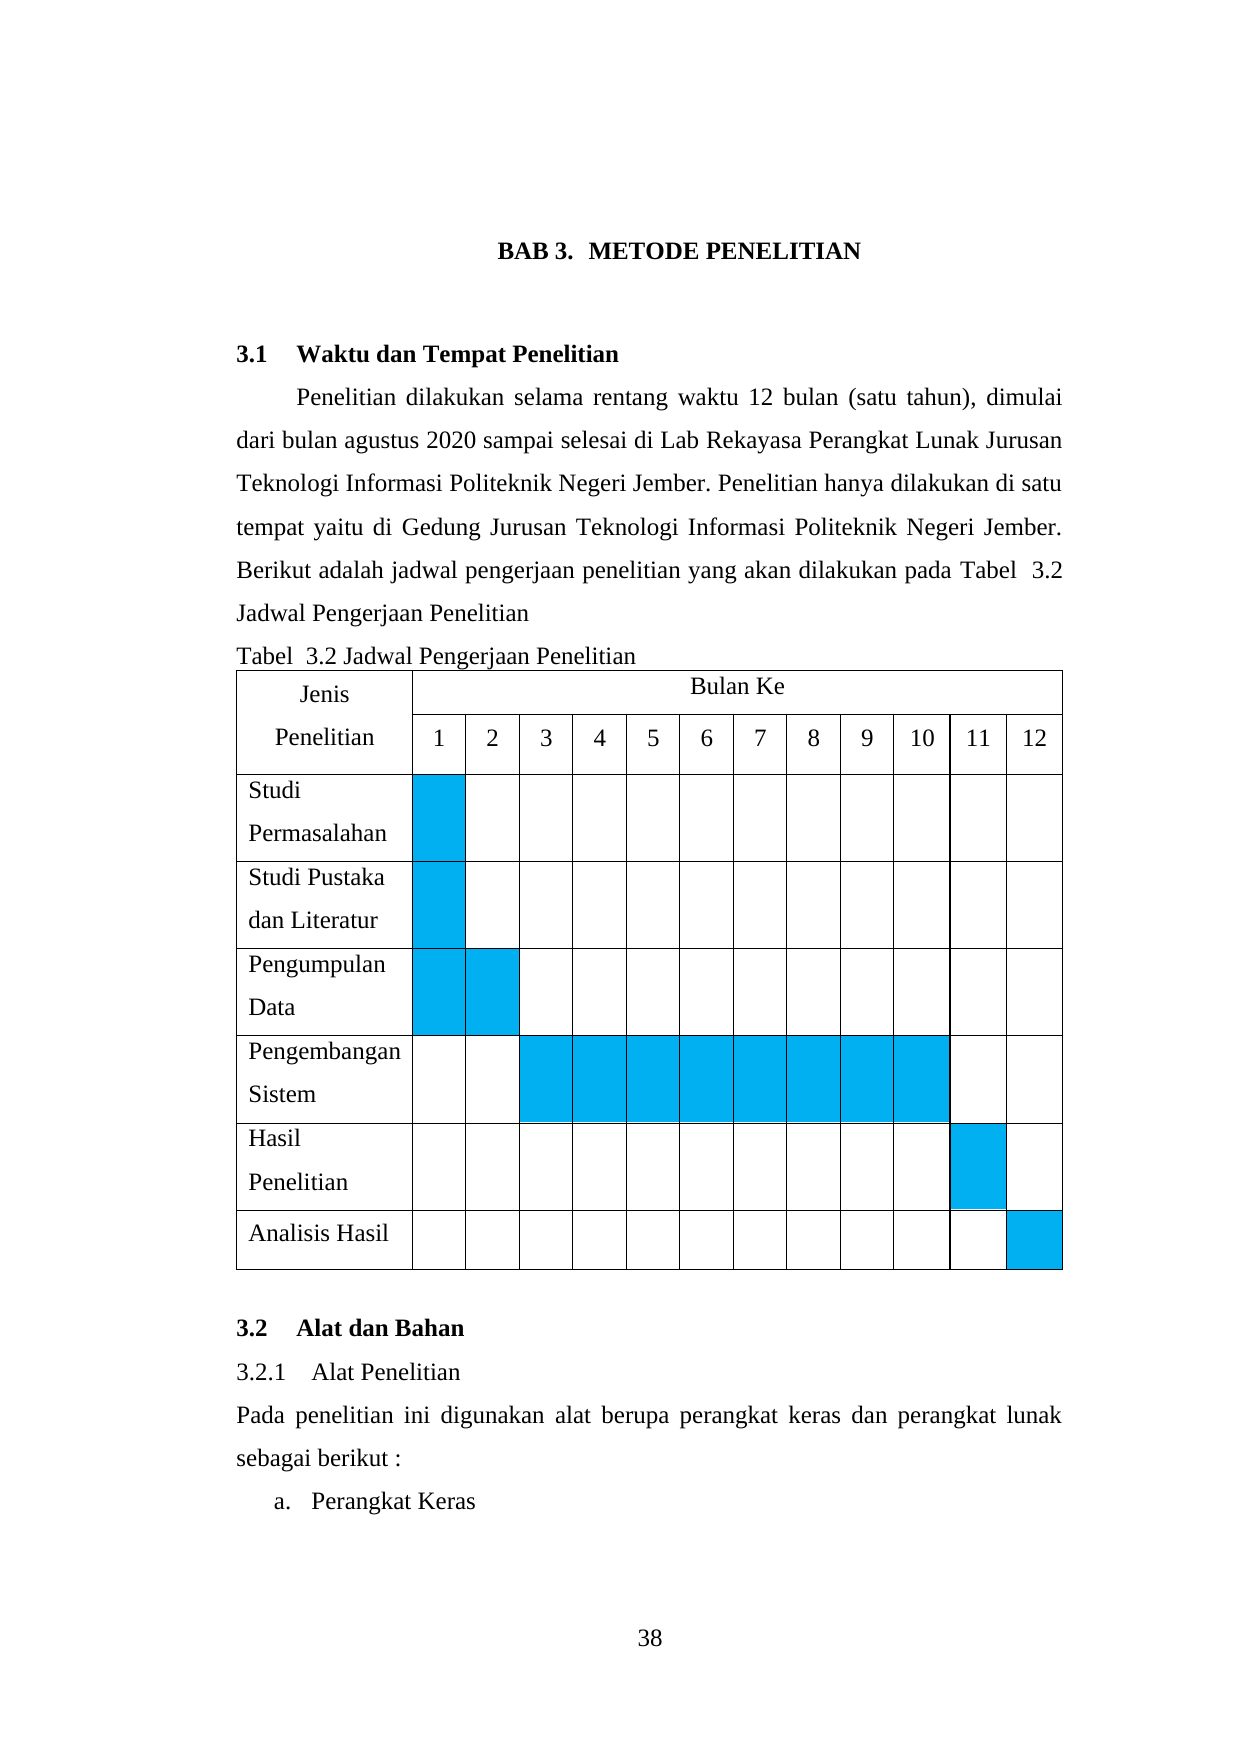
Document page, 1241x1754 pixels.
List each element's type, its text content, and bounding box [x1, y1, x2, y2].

table_cell [1007, 949, 1062, 1035]
table_cell [627, 949, 679, 1035]
table_cell [520, 862, 572, 948]
table_cell [841, 1211, 893, 1269]
table_cell [951, 775, 1006, 861]
table_cell [680, 1036, 733, 1122]
table_cell [680, 775, 733, 861]
table_cell [573, 775, 626, 861]
subtitle Waktu dan Tempat Penelitian [236, 339, 1063, 368]
text Pada penelitian ini digunakan alat berupa perangkat keras dan perangkat lunak sebagai berikut : [236, 1400, 1063, 1472]
table_cell [1007, 775, 1062, 861]
table_cell [787, 1036, 840, 1122]
table_header Bulan Ke [413, 671, 1062, 714]
table_cell [1007, 862, 1062, 948]
table_cell [1007, 1211, 1062, 1269]
table_cell 12 [1007, 715, 1062, 774]
table_cell [951, 949, 1006, 1035]
table_cell [520, 1036, 572, 1122]
table_cell [573, 1211, 626, 1269]
table_cell [951, 862, 1006, 948]
table_cell Pengumpulan Data [237, 949, 412, 1035]
table_cell [573, 1036, 626, 1122]
table_cell [894, 1211, 949, 1269]
subtitle METODE PENELITIAN [295, 236, 1063, 265]
table_cell [413, 775, 465, 861]
table_cell [734, 775, 786, 861]
table_cell [466, 949, 519, 1035]
table_cell [680, 1124, 733, 1209]
table_cell [894, 775, 949, 861]
table_cell [627, 1124, 679, 1209]
table_cell [841, 1036, 893, 1122]
table_cell [841, 949, 893, 1035]
table_cell [734, 1124, 786, 1209]
table_cell [573, 949, 626, 1035]
table_cell 10 [894, 715, 949, 774]
table_cell [734, 1211, 786, 1269]
table_cell [951, 1124, 1006, 1209]
table_cell [1007, 1124, 1062, 1209]
table_cell [894, 1036, 949, 1122]
table_cell 7 [734, 715, 786, 774]
table_cell Analisis Hasil [237, 1211, 412, 1269]
table_cell [894, 1124, 949, 1209]
table_cell [520, 775, 572, 861]
table_cell Studi Pustaka dan Literatur [237, 862, 412, 948]
table_cell [841, 775, 893, 861]
table_cell [627, 775, 679, 861]
table_cell Pengembangan Sistem [237, 1036, 412, 1122]
table_cell [413, 1211, 465, 1269]
table_cell [520, 949, 572, 1035]
table_cell 11 [951, 715, 1006, 774]
table_cell [787, 775, 840, 861]
table_cell [466, 775, 519, 861]
table_cell [573, 862, 626, 948]
table_cell [951, 1036, 1006, 1122]
table_cell [787, 1211, 840, 1269]
table_cell [627, 1036, 679, 1122]
table_cell Studi Permasalahan [237, 775, 412, 861]
table_cell [520, 1211, 572, 1269]
table_cell [787, 1124, 840, 1209]
table_cell [841, 1124, 893, 1209]
table_cell 6 [680, 715, 733, 774]
table_cell [627, 1211, 679, 1269]
table_cell [951, 1211, 1006, 1269]
table_cell 9 [841, 715, 893, 774]
subtitle Alat Penelitian [236, 1357, 1063, 1385]
table_cell [680, 1211, 733, 1269]
table_cell [734, 862, 786, 948]
table_cell [413, 1124, 465, 1209]
table_cell [573, 1124, 626, 1209]
table_cell [1007, 1036, 1062, 1122]
table_cell [466, 1124, 519, 1209]
table_cell 2 [466, 715, 519, 774]
table_cell [466, 1036, 519, 1122]
table_cell [734, 1036, 786, 1122]
table_cell [466, 1211, 519, 1269]
table_cell [520, 1124, 572, 1209]
table_cell [894, 862, 949, 948]
table_cell [680, 949, 733, 1035]
table_cell [841, 862, 893, 948]
subtitle Alat dan Bahan [236, 1313, 1063, 1342]
table_cell [627, 862, 679, 948]
table_cell 3 [520, 715, 572, 774]
table_cell Hasil Penelitian [237, 1124, 412, 1209]
list Perangkat Keras [274, 1486, 1063, 1515]
table_cell [413, 949, 465, 1035]
table_cell [413, 862, 465, 948]
table_cell [466, 862, 519, 948]
table_cell [787, 949, 840, 1035]
table_header Jenis Penelitian [237, 671, 412, 774]
table_cell 1 [413, 715, 465, 774]
table_cell 8 [787, 715, 840, 774]
table_cell 4 [573, 715, 626, 774]
table_cell [680, 862, 733, 948]
table_cell [734, 949, 786, 1035]
table_cell [787, 862, 840, 948]
table_cell 5 [627, 715, 679, 774]
table_cell [894, 949, 949, 1035]
table_cell [413, 1036, 465, 1122]
